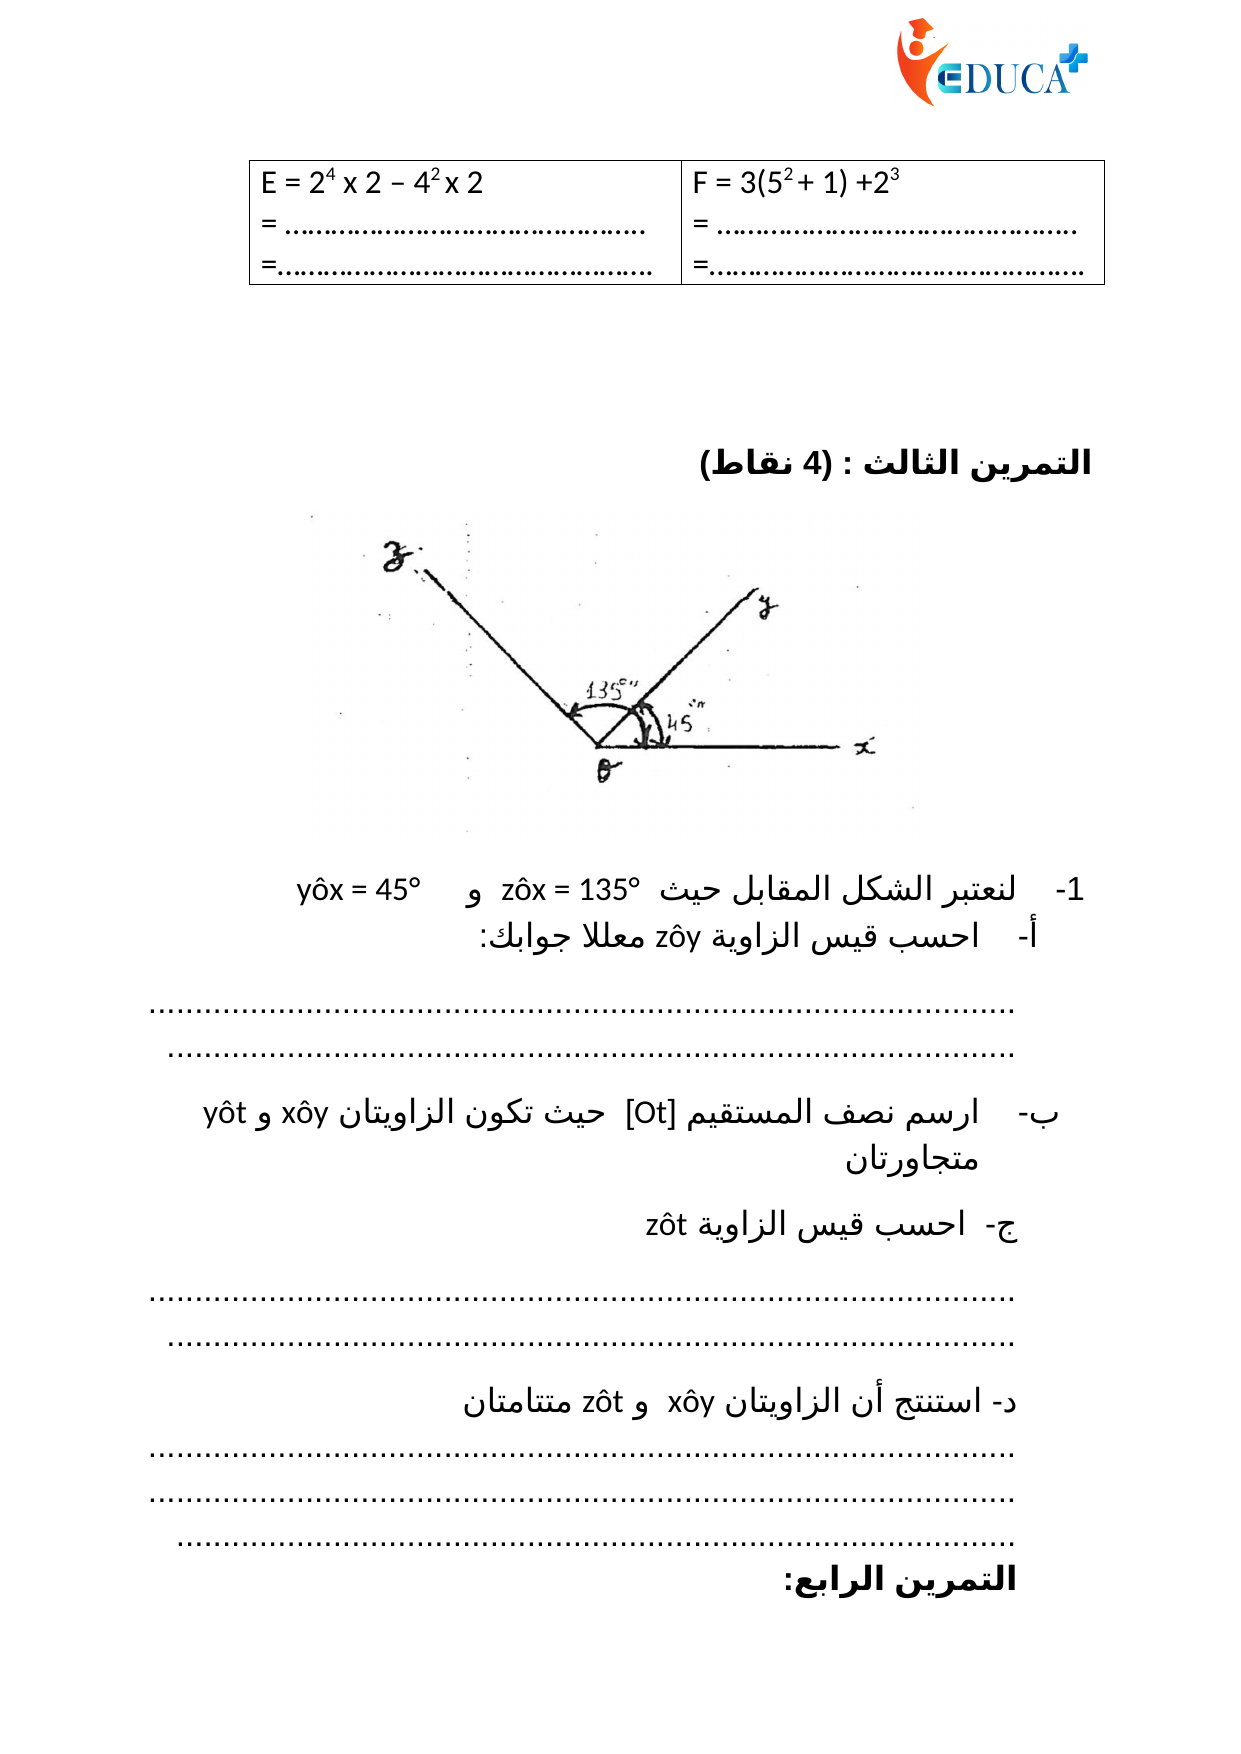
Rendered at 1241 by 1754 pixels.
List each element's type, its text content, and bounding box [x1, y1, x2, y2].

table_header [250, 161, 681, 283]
text د- استنتج أن الزاويتان xôy و zôt متتامتان [148, 1380, 1018, 1420]
text التمرين الثالث : (4 نقاط) [148, 443, 1093, 482]
list لنعتبر الشكل المقابل حيث zôx = 135° و yôx = 45° [148, 868, 1055, 909]
text ج- احسب قيس الزاوية zôt [148, 1203, 1018, 1244]
text التمرين الرابع: [148, 1559, 1018, 1597]
picture [890, 14, 1093, 110]
text ....................................................................................................................................................................................................................................................................................... [148, 1426, 1018, 1553]
picture [308, 509, 934, 843]
text .......................................................................................................................................................................................... [148, 1271, 1018, 1353]
list ارسم نصف المستقيم [Ot] حيث تكون الزاويتان xôy و yôt متجاورتان [148, 1091, 1018, 1176]
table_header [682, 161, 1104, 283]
text .......................................................................................................................................................................................... [148, 982, 1018, 1065]
list احسب قيس الزاوية zôy معللا جوابك: [148, 915, 1018, 955]
